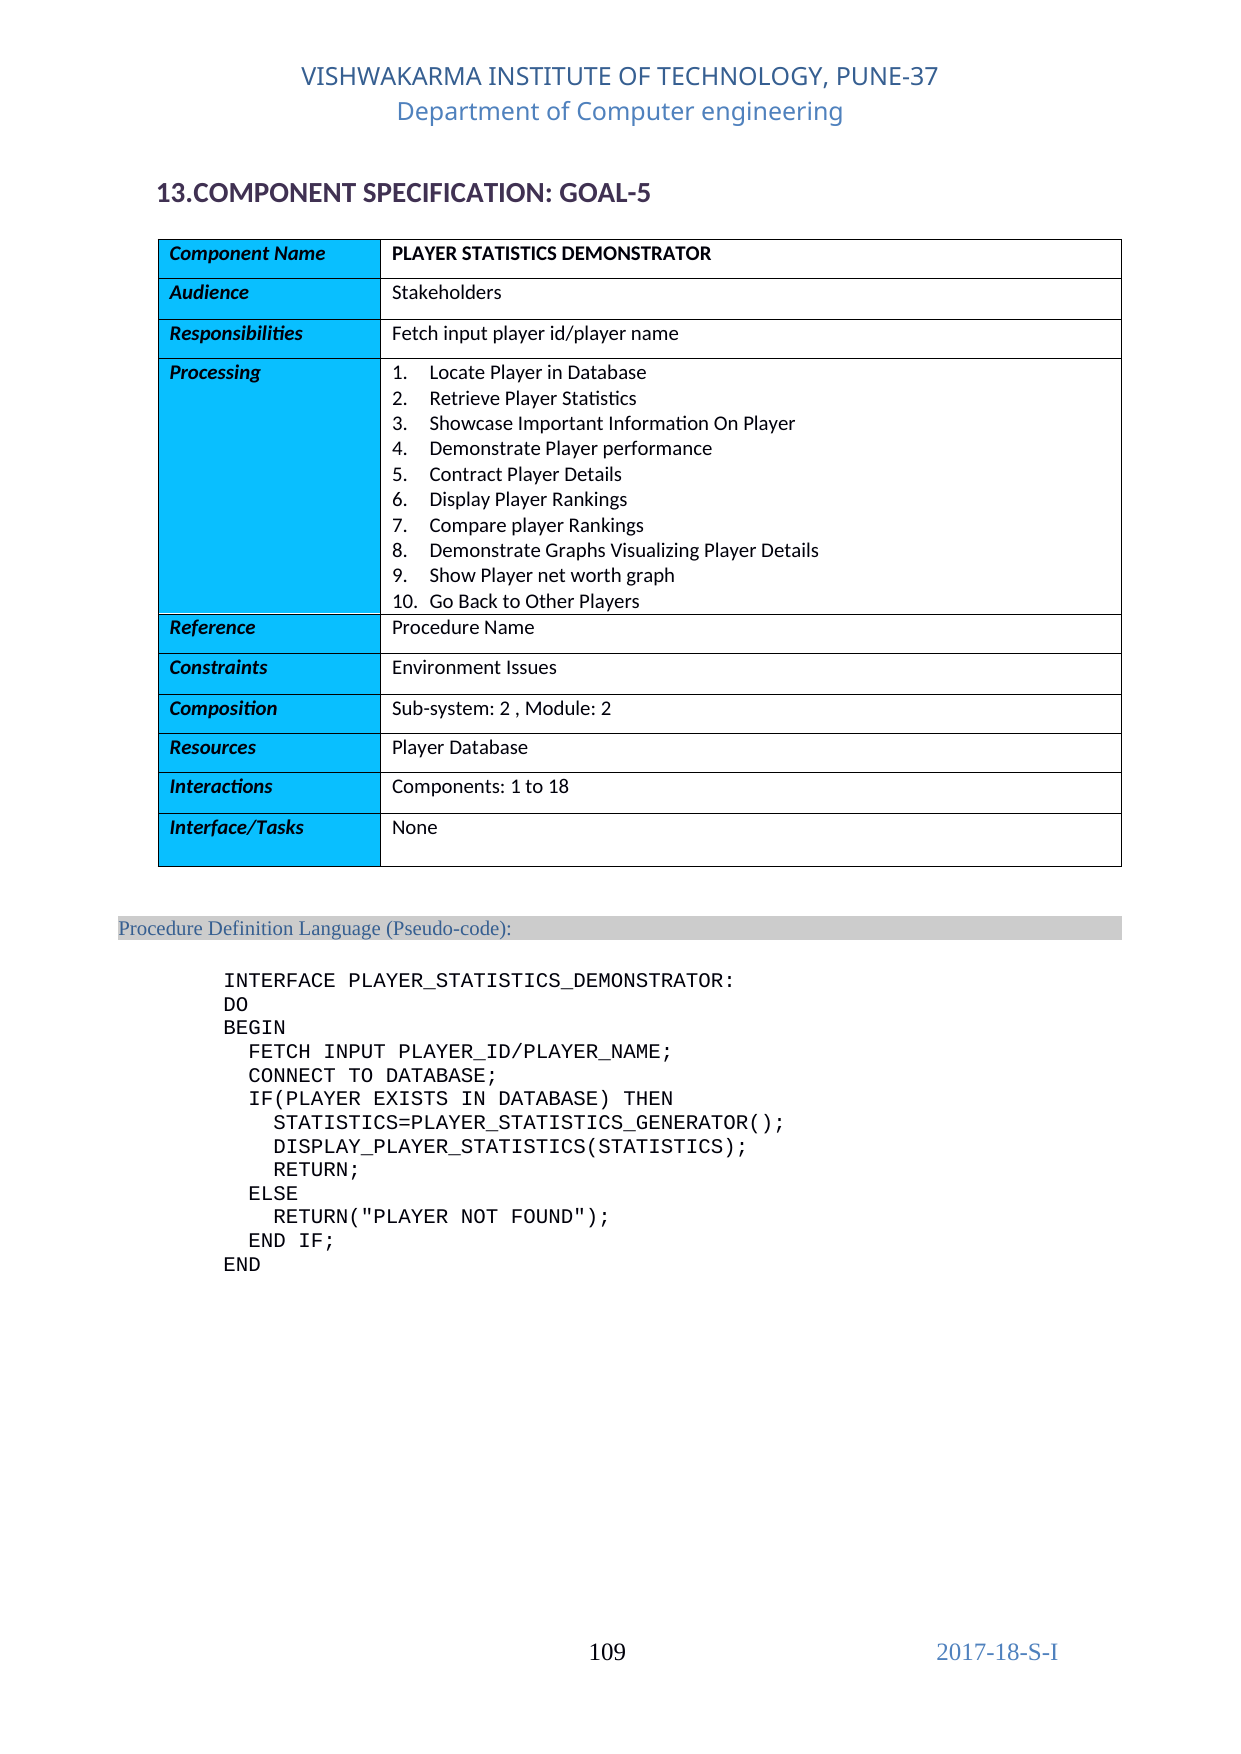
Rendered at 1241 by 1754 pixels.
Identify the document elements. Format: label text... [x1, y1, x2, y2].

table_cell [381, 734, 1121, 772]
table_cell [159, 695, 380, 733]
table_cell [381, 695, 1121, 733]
subtitle COMPONENT SPECIFICATION: GOAL-5 [156, 174, 1122, 210]
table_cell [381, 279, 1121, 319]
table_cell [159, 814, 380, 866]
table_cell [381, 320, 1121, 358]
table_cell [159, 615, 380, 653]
text INTERFACE PLAYER_STATISTICS_DEMONSTRATOR: DO BEGIN FETCH INPUT PLAYER_ID/PLAYER_NAME; CONNECT TO DATABASE; IF(PLAYER EXISTS IN DATABASE) THEN STATISTICS=PLAYER_STATISTICS_GENERATOR(); DISPLAY_PLAYER_STATISTICS(STATISTICS); RETURN; ELSE RETURN("PLAYER NOT FOUND"); END IF; END [223, 970, 1122, 1277]
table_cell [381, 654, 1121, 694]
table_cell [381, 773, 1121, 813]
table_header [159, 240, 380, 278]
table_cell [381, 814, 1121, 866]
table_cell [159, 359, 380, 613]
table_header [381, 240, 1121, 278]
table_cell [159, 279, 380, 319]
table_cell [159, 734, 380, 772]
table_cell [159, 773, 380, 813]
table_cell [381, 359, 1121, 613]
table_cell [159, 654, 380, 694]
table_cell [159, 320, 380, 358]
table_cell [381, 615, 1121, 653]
subtitle Procedure Definition Language (Pseudo-code): [118, 916, 1122, 940]
